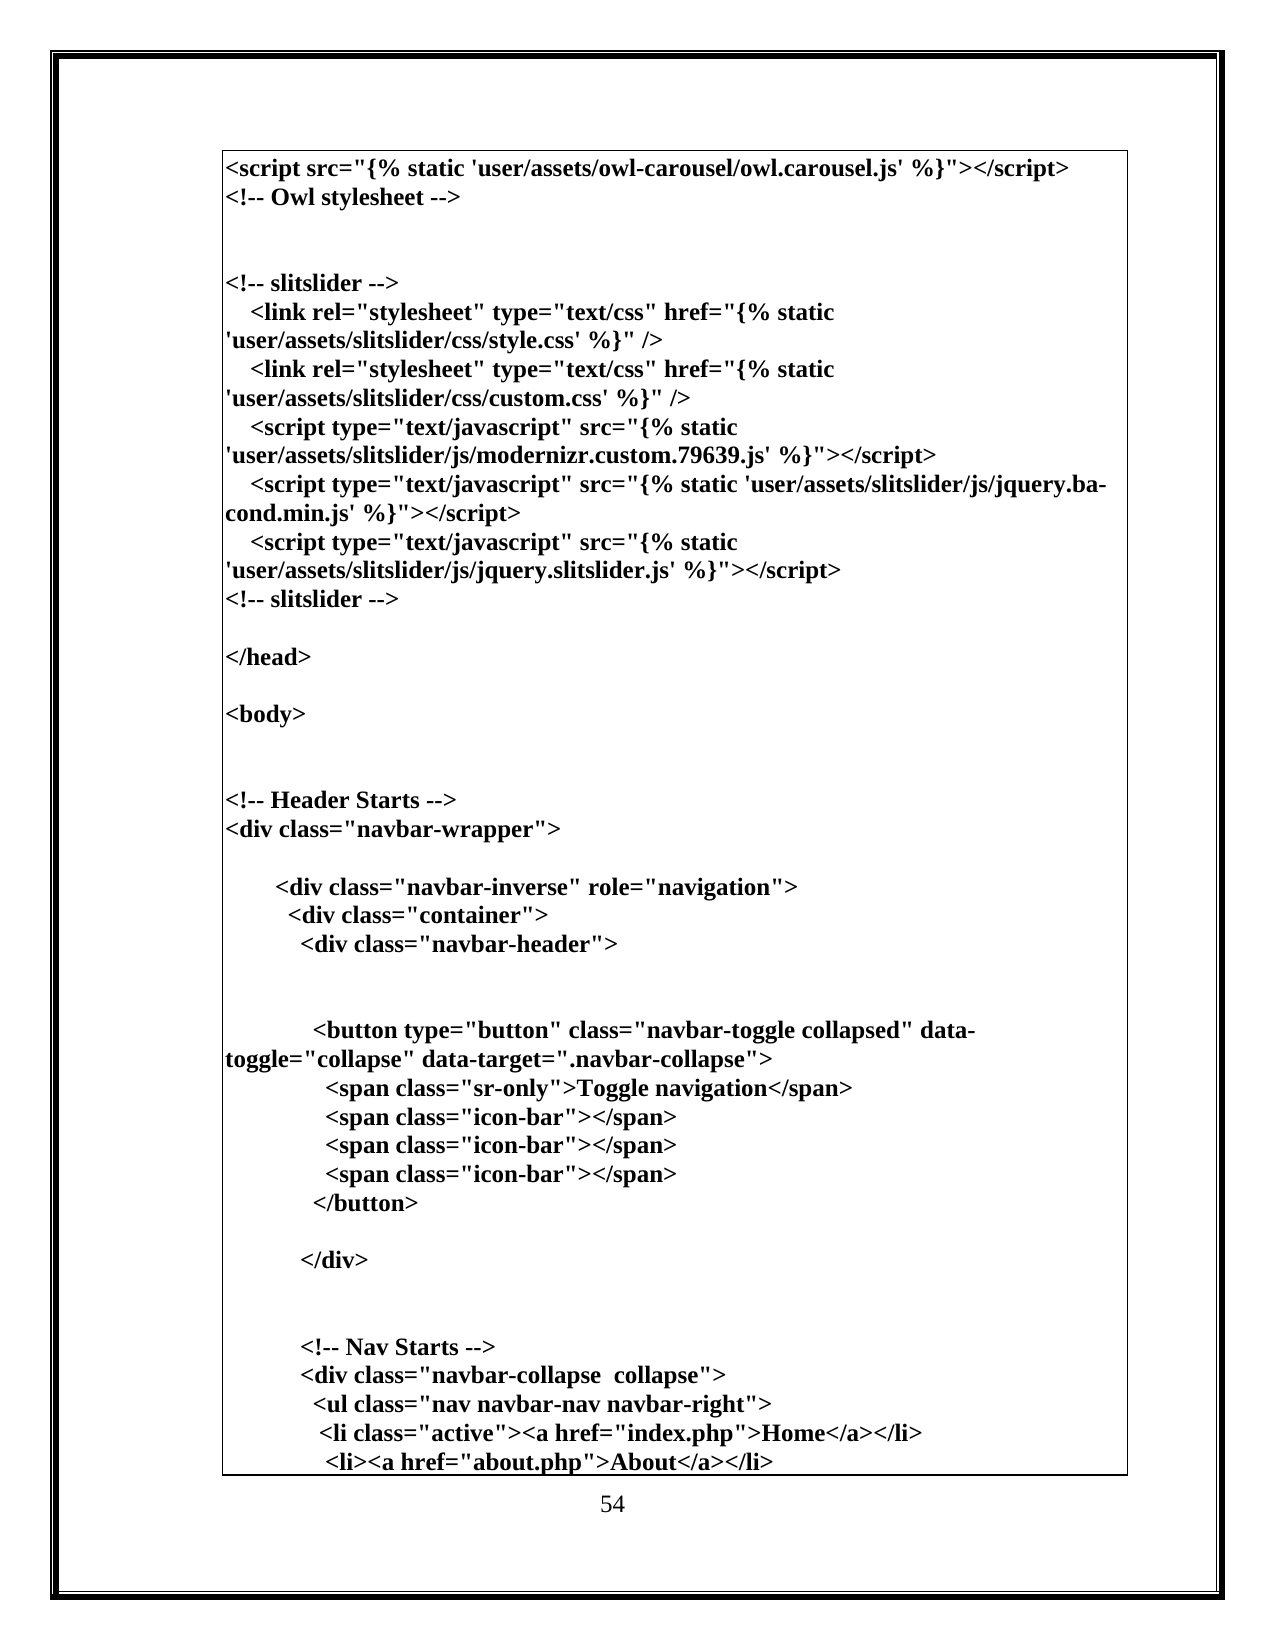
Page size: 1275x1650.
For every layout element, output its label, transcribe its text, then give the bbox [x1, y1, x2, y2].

text <script type="text/javascript" src="{% static 'user/assets/slitslider/js/modernizr.custom.79639.js' %}"></script> [225, 412, 1125, 469]
text <!-- Owl stylesheet --> [225, 182, 1125, 211]
text <span class="icon-bar"></span> [225, 1131, 1125, 1159]
text <div class="navbar-inverse" role="navigation"> [225, 872, 1125, 901]
text <!-- slitslider --> [225, 584, 1125, 613]
text </head> [225, 642, 1125, 671]
text <!-- Header Starts --> [225, 786, 1125, 814]
text <link rel="stylesheet" type="text/css" href="{% static 'user/assets/slitslider/css/style.css' %}" /> [225, 297, 1125, 354]
text <script type="text/javascript" src="{% static 'user/assets/slitslider/js/jquery.ba-cond.min.js' %}"></script> [225, 469, 1125, 527]
text <!-- Nav Starts --> [225, 1332, 1125, 1361]
text <li class="active"><a href="index.php">Home</a></li> [225, 1418, 1125, 1447]
text <body> [225, 699, 1125, 728]
text <!-- slitslider --> [225, 268, 1125, 297]
text <button type="button" class="navbar-toggle collapsed" data-toggle="collapse" data-target=".navbar-collapse"> [225, 1016, 1125, 1073]
text <div class="navbar-header"> [225, 929, 1125, 958]
text </div> [225, 1246, 1125, 1274]
text <span class="icon-bar"></span> [225, 1102, 1125, 1131]
text <div class="navbar-wrapper"> [225, 814, 1125, 843]
text <span class="sr-only">Toggle navigation</span> [225, 1073, 1125, 1102]
text <script type="text/javascript" src="{% static 'user/assets/slitslider/js/jquery.slitslider.js' %}"></script> [225, 527, 1125, 584]
text </button> [225, 1188, 1125, 1217]
text <link rel="stylesheet" type="text/css" href="{% static 'user/assets/slitslider/css/custom.css' %}" /> [225, 354, 1125, 412]
text <div class="container"> [225, 901, 1125, 929]
text <span class="icon-bar"></span> [225, 1159, 1125, 1188]
text <ul class="nav navbar-nav navbar-right"> [225, 1389, 1125, 1418]
text <script src="{% static 'user/assets/owl-carousel/owl.carousel.js' %}"></script> [223, 151, 1127, 182]
text <div class="navbar-collapse collapse"> [225, 1361, 1125, 1389]
text <li><a href="about.php">About</a></li> [225, 1447, 1125, 1474]
